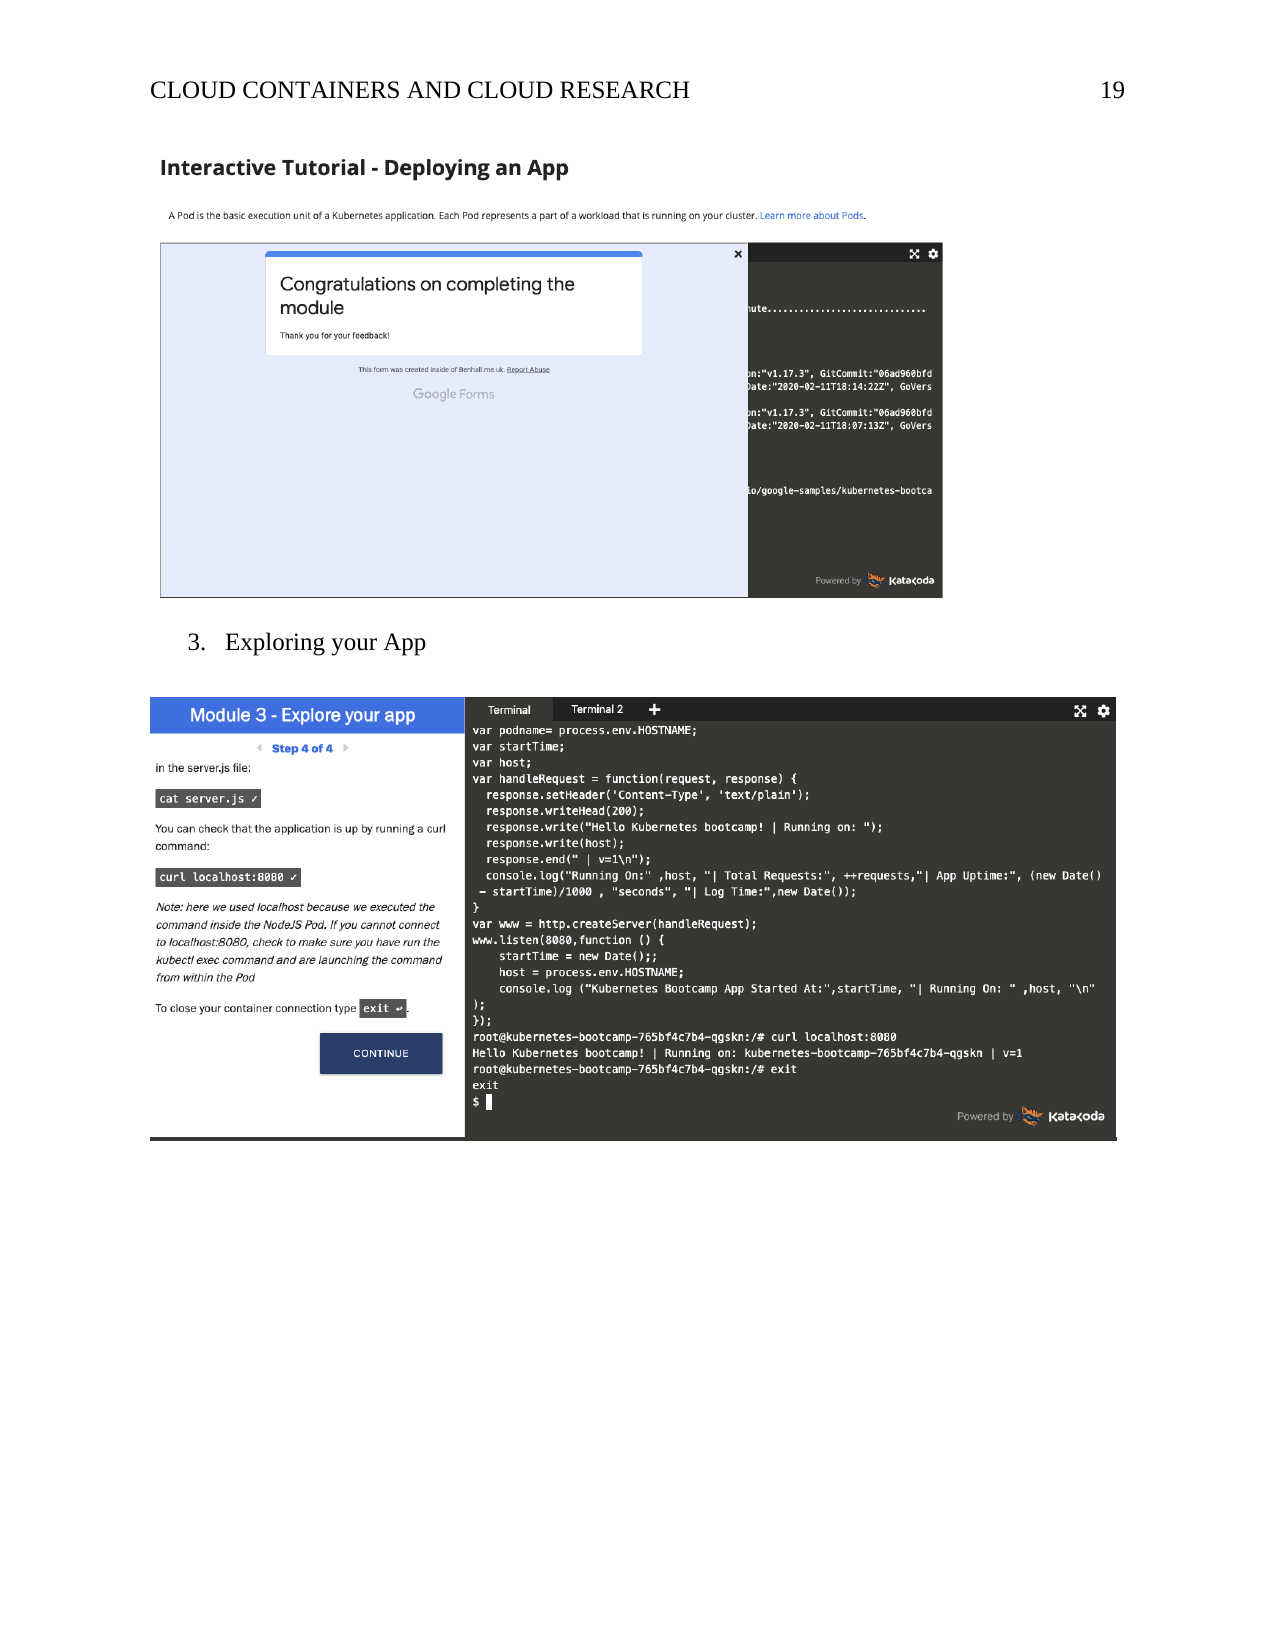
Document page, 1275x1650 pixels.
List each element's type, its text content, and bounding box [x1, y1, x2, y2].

picture [150, 150, 943, 598]
picture [150, 684, 1125, 1141]
list Exploring your App [187, 627, 1125, 656]
